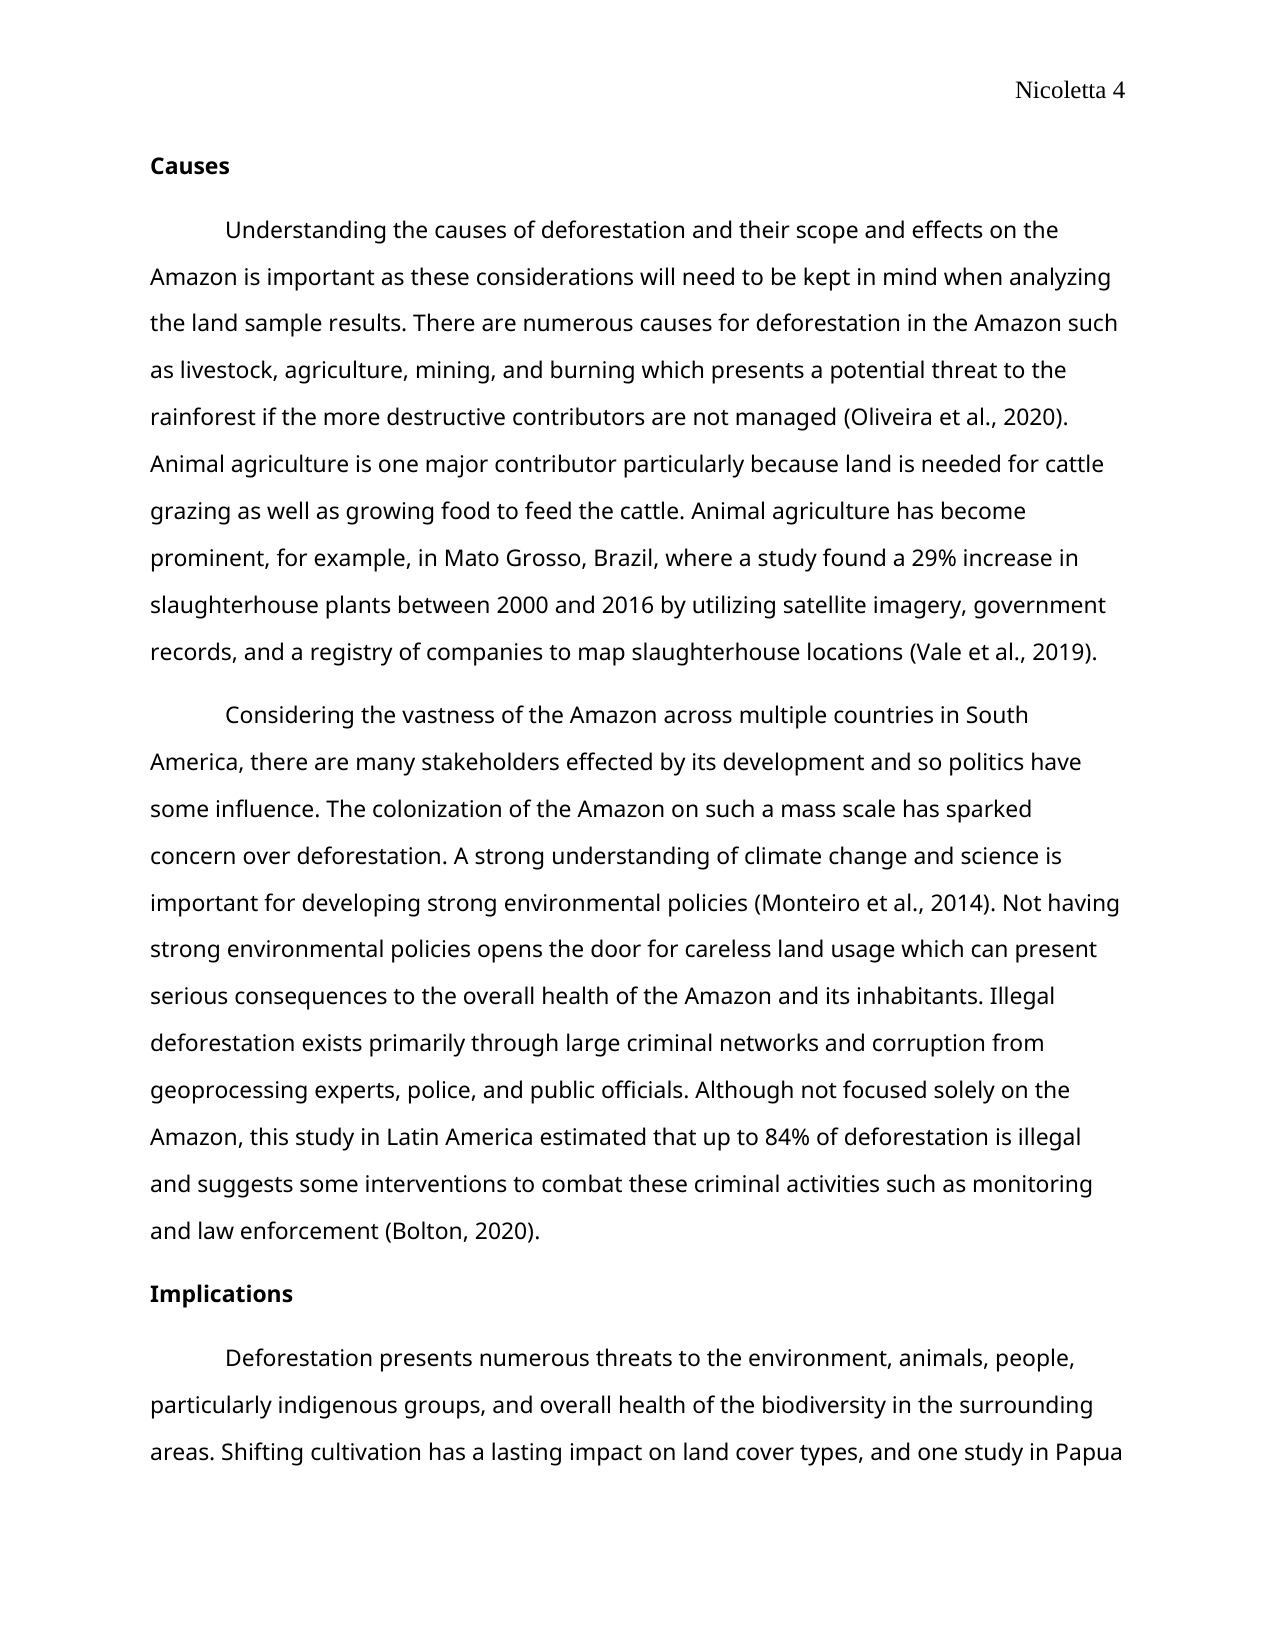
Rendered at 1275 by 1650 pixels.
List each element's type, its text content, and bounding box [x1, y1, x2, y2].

text Implications [150, 1278, 1125, 1309]
text Causes [150, 150, 1125, 181]
text Considering the vastness of the Amazon across multiple countries in South America, there are many stakeholders effected by its development and so politics have some influence. The colonization of the Amazon on such a mass scale has sparked concern over deforestation. A strong understanding of climate change and science is important for developing strong environmental policies (Monteiro et al., 2014). Not having strong environmental policies opens the door for careless land usage which can present serious consequences to the overall health of the Amazon and its inhabitants. Illegal deforestation exists primarily through large criminal networks and corruption from geoprocessing experts, police, and public officials. Although not focused solely on the Amazon, this study in Latin America estimated that up to 84% of deforestation is illegal and suggests some interventions to combat these criminal activities such as monitoring and law enforcement (Bolton, 2020). [150, 699, 1125, 1246]
text Understanding the causes of deforestation and their scope and effects on the Amazon is important as these considerations will need to be kept in mind when analyzing the land sample results. There are numerous causes for deforestation in the Amazon such as livestock, agriculture, mining, and burning which presents a potential threat to the rainforest if the more destructive contributors are not managed (Oliveira et al., 2020). Animal agriculture is one major contributor particularly because land is needed for cattle grazing as well as growing food to feed the cattle. Animal agriculture has become prominent, for example, in Mato Grosso, Brazil, where a study found a 29% increase in slaughterhouse plants between 2000 and 2016 by utilizing satellite imagery, government records, and a registry of companies to map slaughterhouse locations (Vale et al., 2019). [150, 213, 1125, 667]
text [150, 1342, 1125, 1467]
